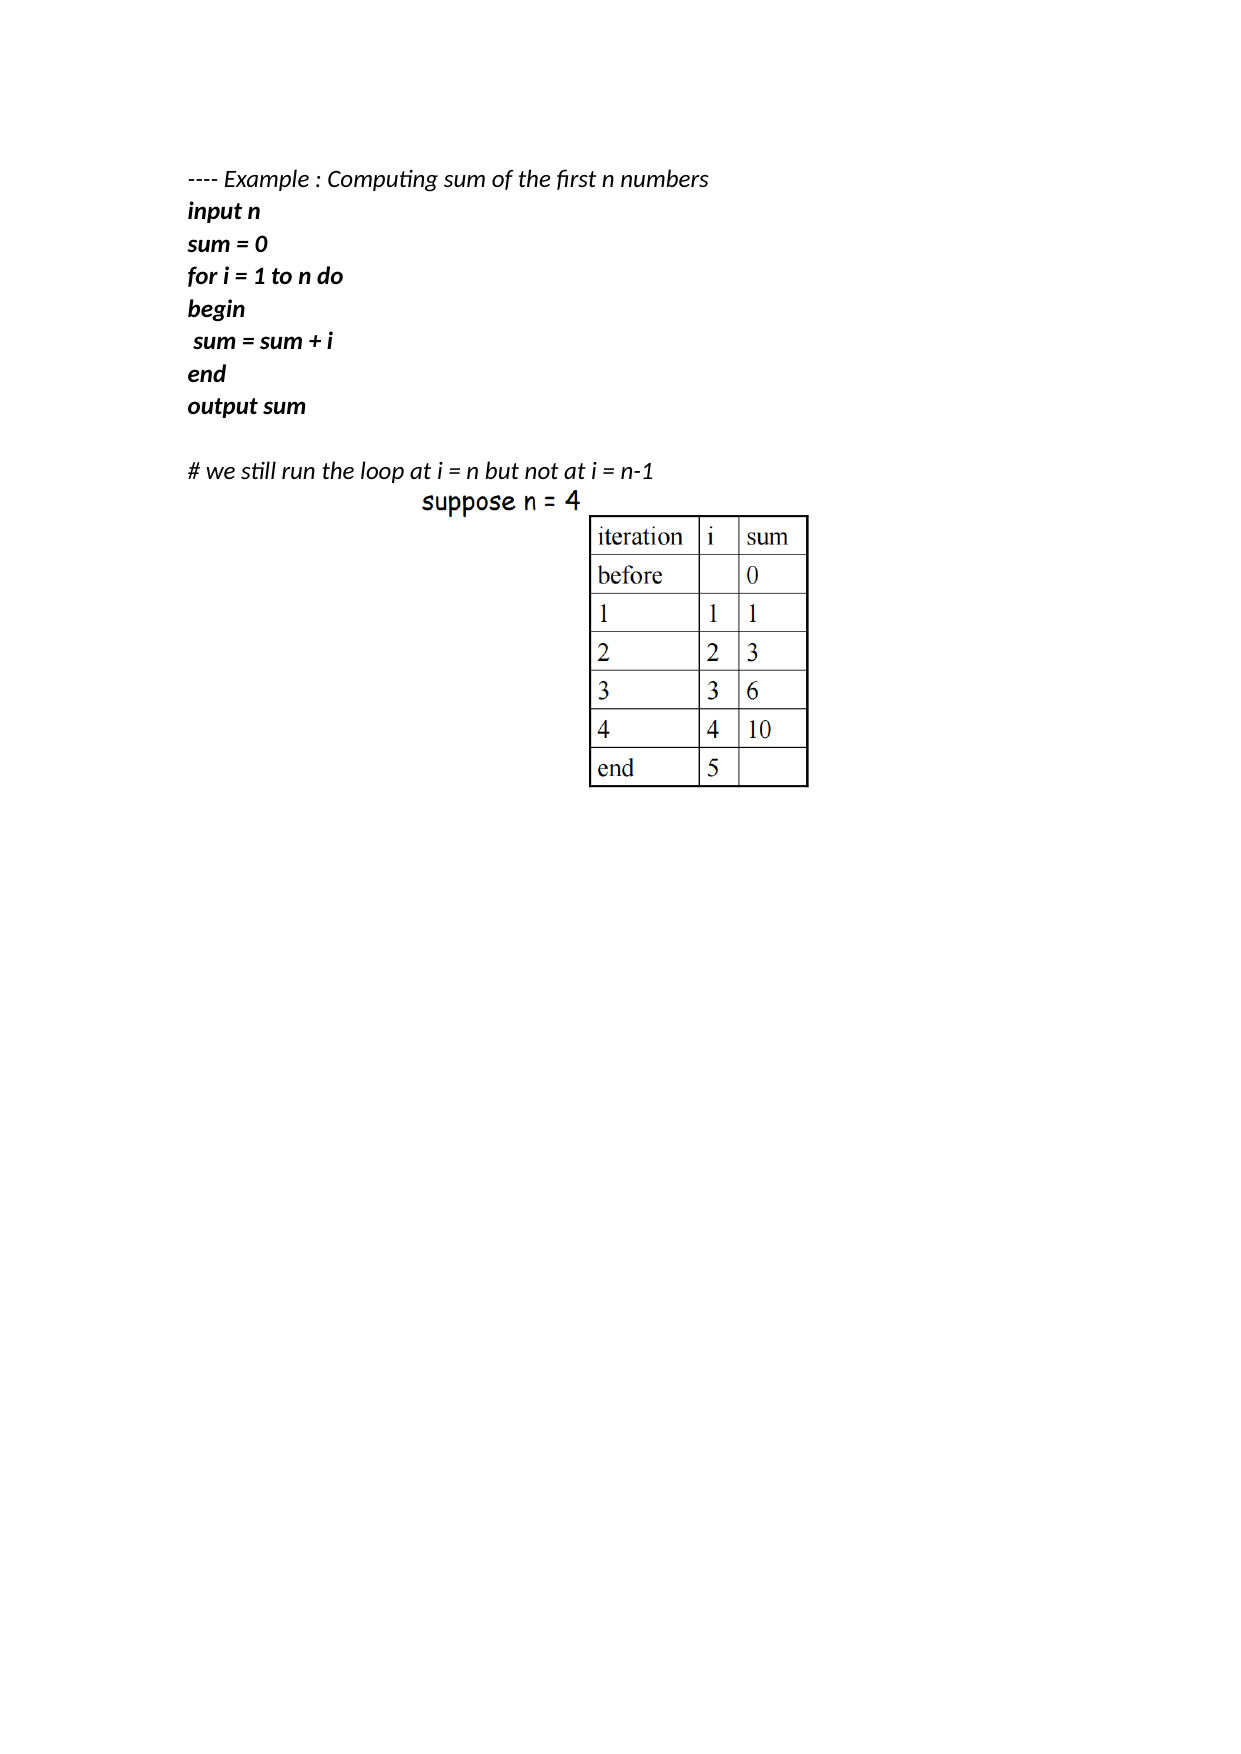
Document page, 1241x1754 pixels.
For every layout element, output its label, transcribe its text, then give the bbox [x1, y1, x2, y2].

text ---- Example : Computing sum of the first n numbers [187, 162, 1053, 194]
text sum = 0 [187, 227, 1053, 259]
text # we still run the loop at i = n but not at i = n-1 [187, 454, 1053, 487]
text begin [187, 292, 1053, 324]
text sum = sum + i [187, 324, 1053, 357]
text for i = 1 to n do [187, 259, 1053, 292]
picture [410, 487, 830, 790]
text end [187, 357, 1053, 389]
text input n [187, 194, 1053, 227]
text output sum [187, 389, 1053, 422]
